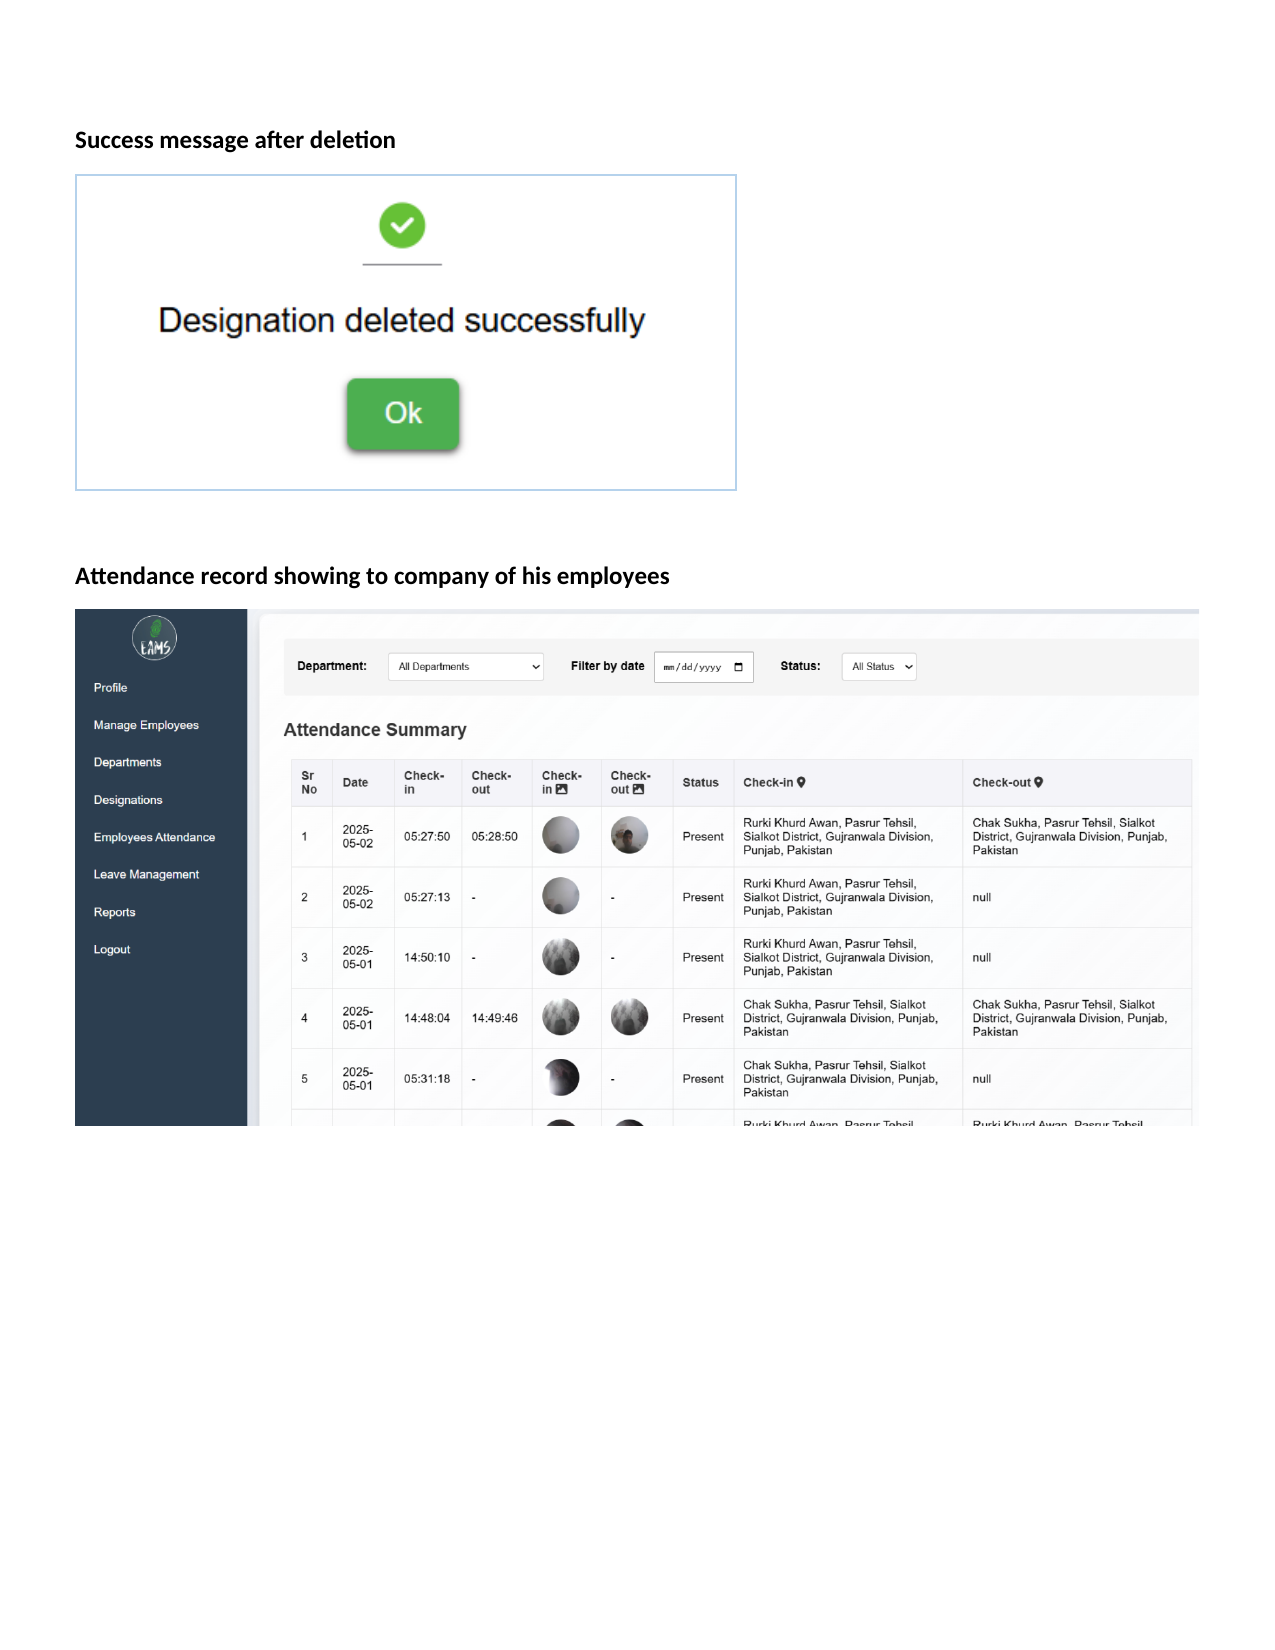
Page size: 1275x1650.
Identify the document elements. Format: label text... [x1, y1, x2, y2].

picture [75, 609, 1200, 1126]
text Success message after deletion [75, 124, 1200, 155]
picture [77, 176, 735, 489]
text Attendance record showing to company of his employees [75, 560, 1200, 590]
